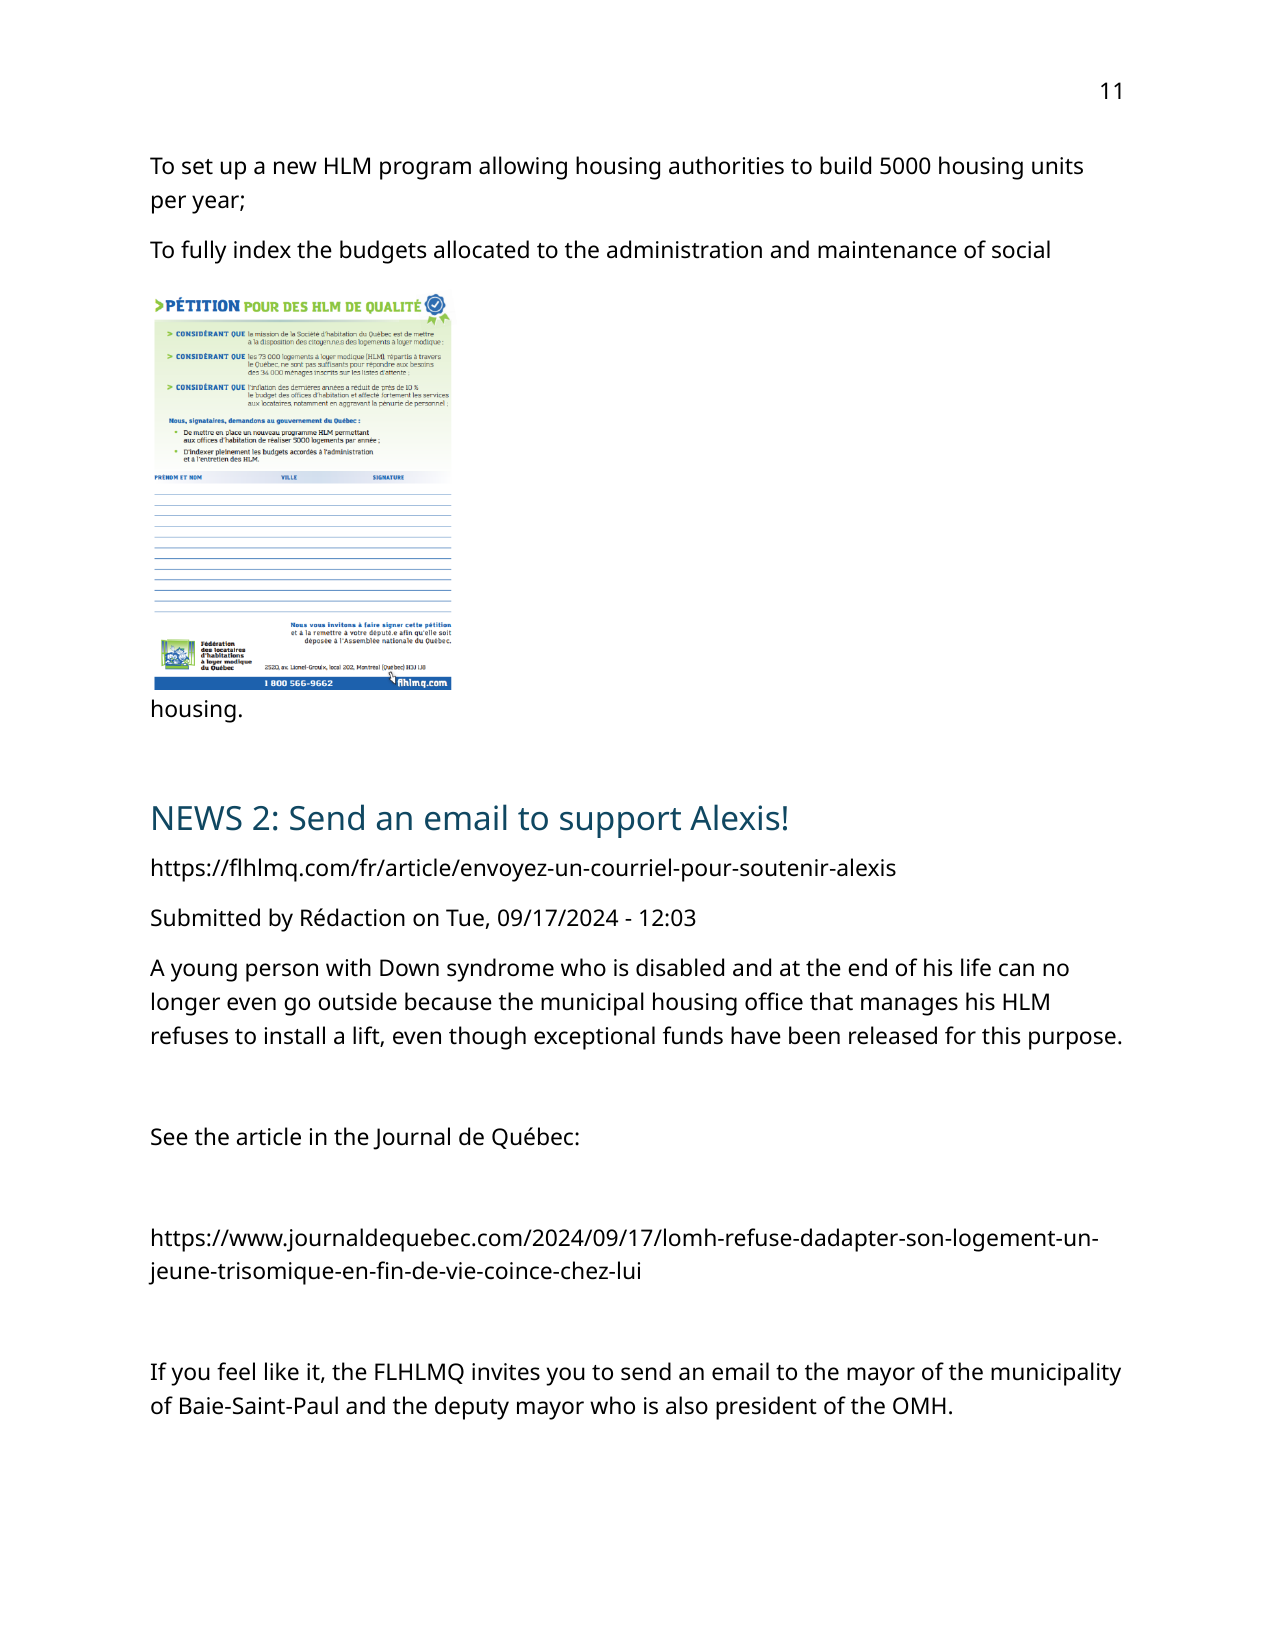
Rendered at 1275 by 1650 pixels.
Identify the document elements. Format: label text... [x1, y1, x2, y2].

picture [146, 288, 458, 694]
text https://www.journaldequebec.com/2024/09/17/lomh-refuse-dadapter-son-logement-un-jeune-trisomique-en-fin-de-vie-coince-chez-lui [150, 1222, 1125, 1287]
subtitle NEWS 2: Send an email to support Alexis! [150, 794, 1125, 840]
text See the article in the Journal de Québec: [150, 1121, 1125, 1152]
text https://flhlmq.com/fr/article/envoyez-un-courriel-pour-soutenir-alexis [150, 852, 1125, 883]
text A young person with Down syndrome who is disabled and at the end of his life can no longer even go outside because the municipal housing office that manages his HLM refuses to install a lift, even though exceptional funds have been released for this purpose. [150, 952, 1125, 1051]
text Submitted by Rédaction on Tue, 09/17/2024 - 12:03 [150, 902, 1125, 933]
text If you feel like it, the FLHLMQ invites you to send an email to the mayor of the municipality of Baie-Saint-Paul and the deputy mayor who is also president of the OMH. [150, 1356, 1125, 1421]
text To set up a new HLM program allowing housing authorities to build 5000 housing units per year; [150, 150, 1125, 215]
